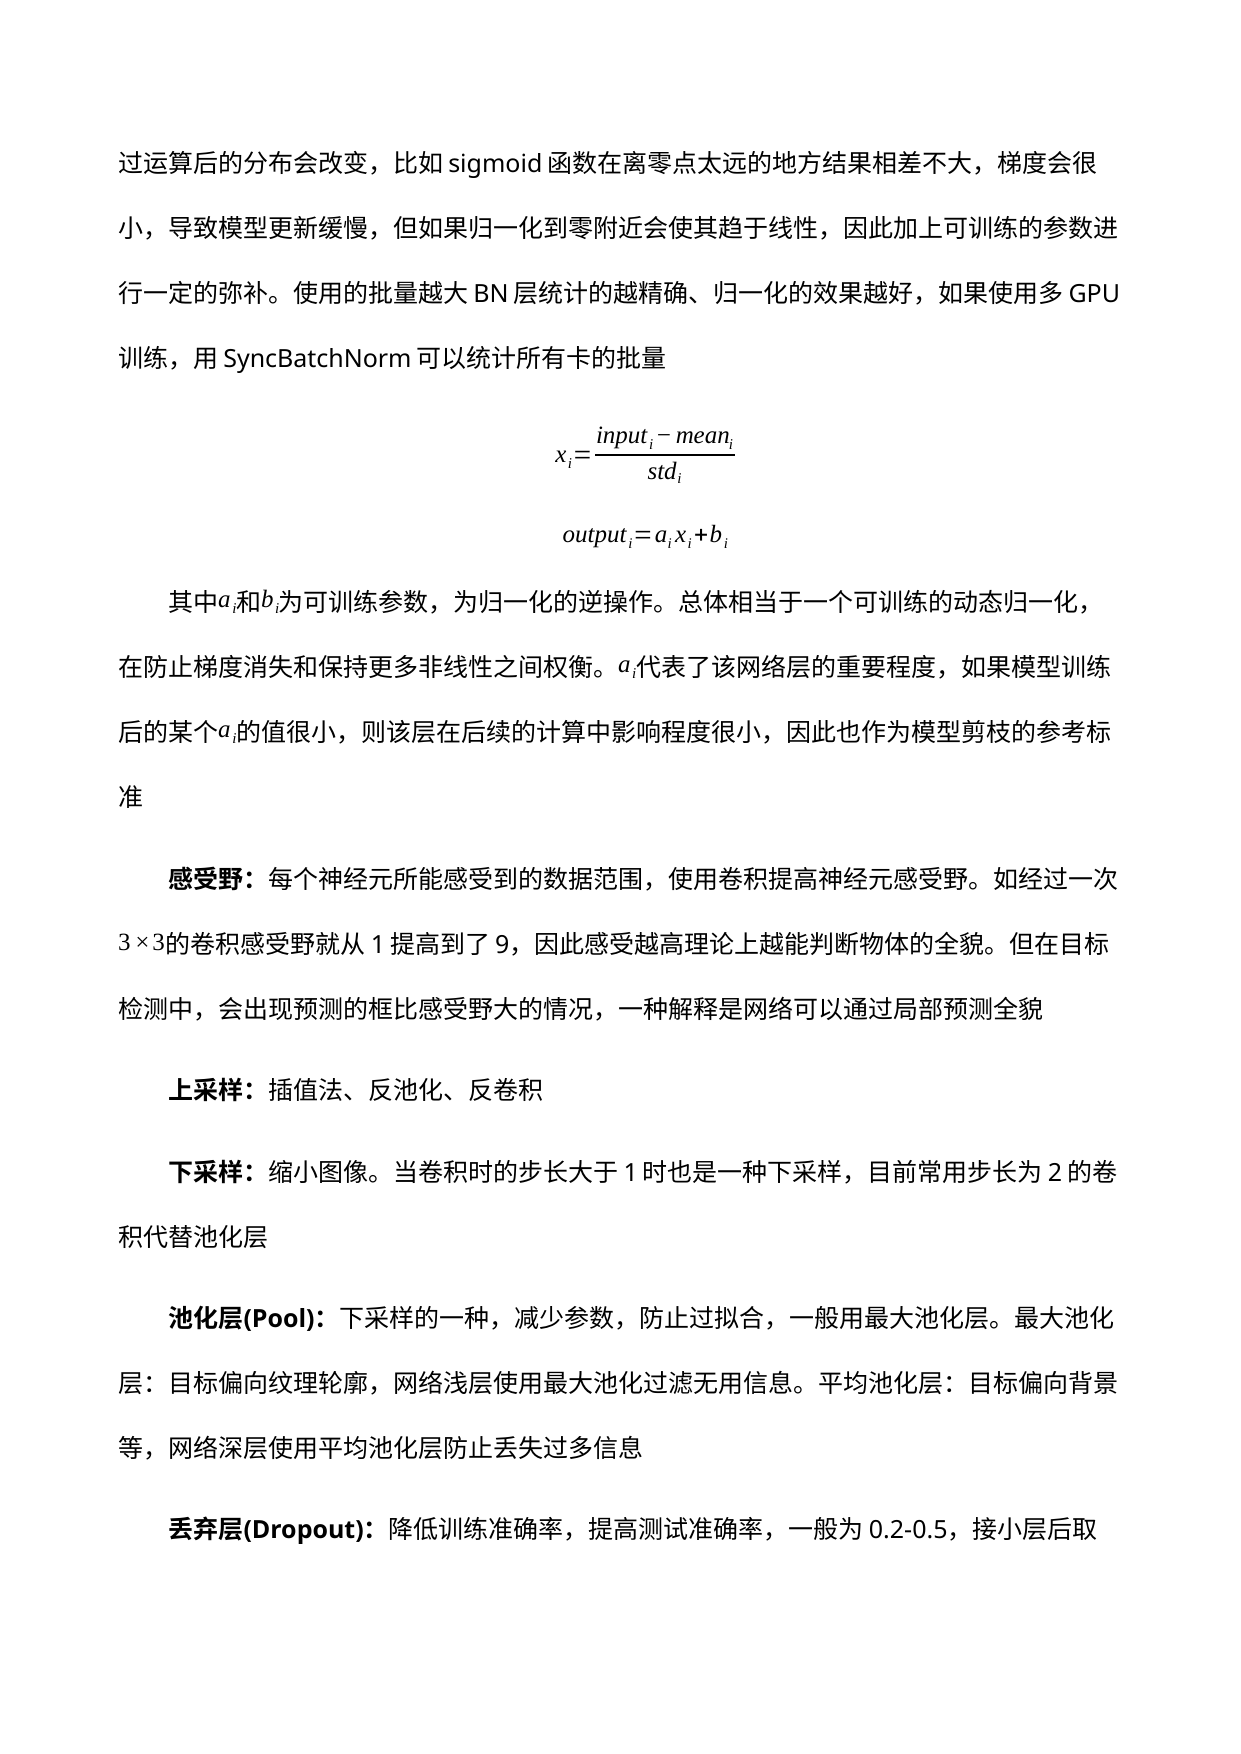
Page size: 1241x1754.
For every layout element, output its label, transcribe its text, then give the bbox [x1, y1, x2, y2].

text 上采样：插值法、反池化、反卷积 [118, 1056, 1122, 1121]
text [118, 129, 1122, 389]
text 池化层(Pool)：下采样的一种，减少参数，防止过拟合，一般用最大池化层。最大池化层：目标偏向纹理轮廓，网络浅层使用最大池化过滤无用信息。平均池化层：目标偏向背景等，网络深层使用平均池化层防止丢失过多信息 [118, 1284, 1122, 1479]
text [118, 1495, 1122, 1560]
text 感受野：每个神经元所能感受到的数据范围，使用卷积提高神经元感受野。如经过一次的卷积感受野就从1提高到了9，因此感受越高理论上越能判断物体的全貌。但在目标检测中，会出现预测的框比感受野大的情况，一种解释是网络可以通过局部预测全貌 [118, 845, 1122, 1040]
text 下采样：缩小图像。当卷积时的步长大于1时也是一种下采样，目前常用步长为2的卷积代替池化层 [118, 1138, 1122, 1268]
text 其中和为可训练参数，为归一化的逆操作。总体相当于一个可训练的动态归一化，在防止梯度消失和保持更多非线性之间权衡。代表了该网络层的重要程度，如果模型训练后的某个的值很小，则该层在后续的计算中影响程度很小，因此也作为模型剪枝的参考标准 [118, 568, 1122, 828]
